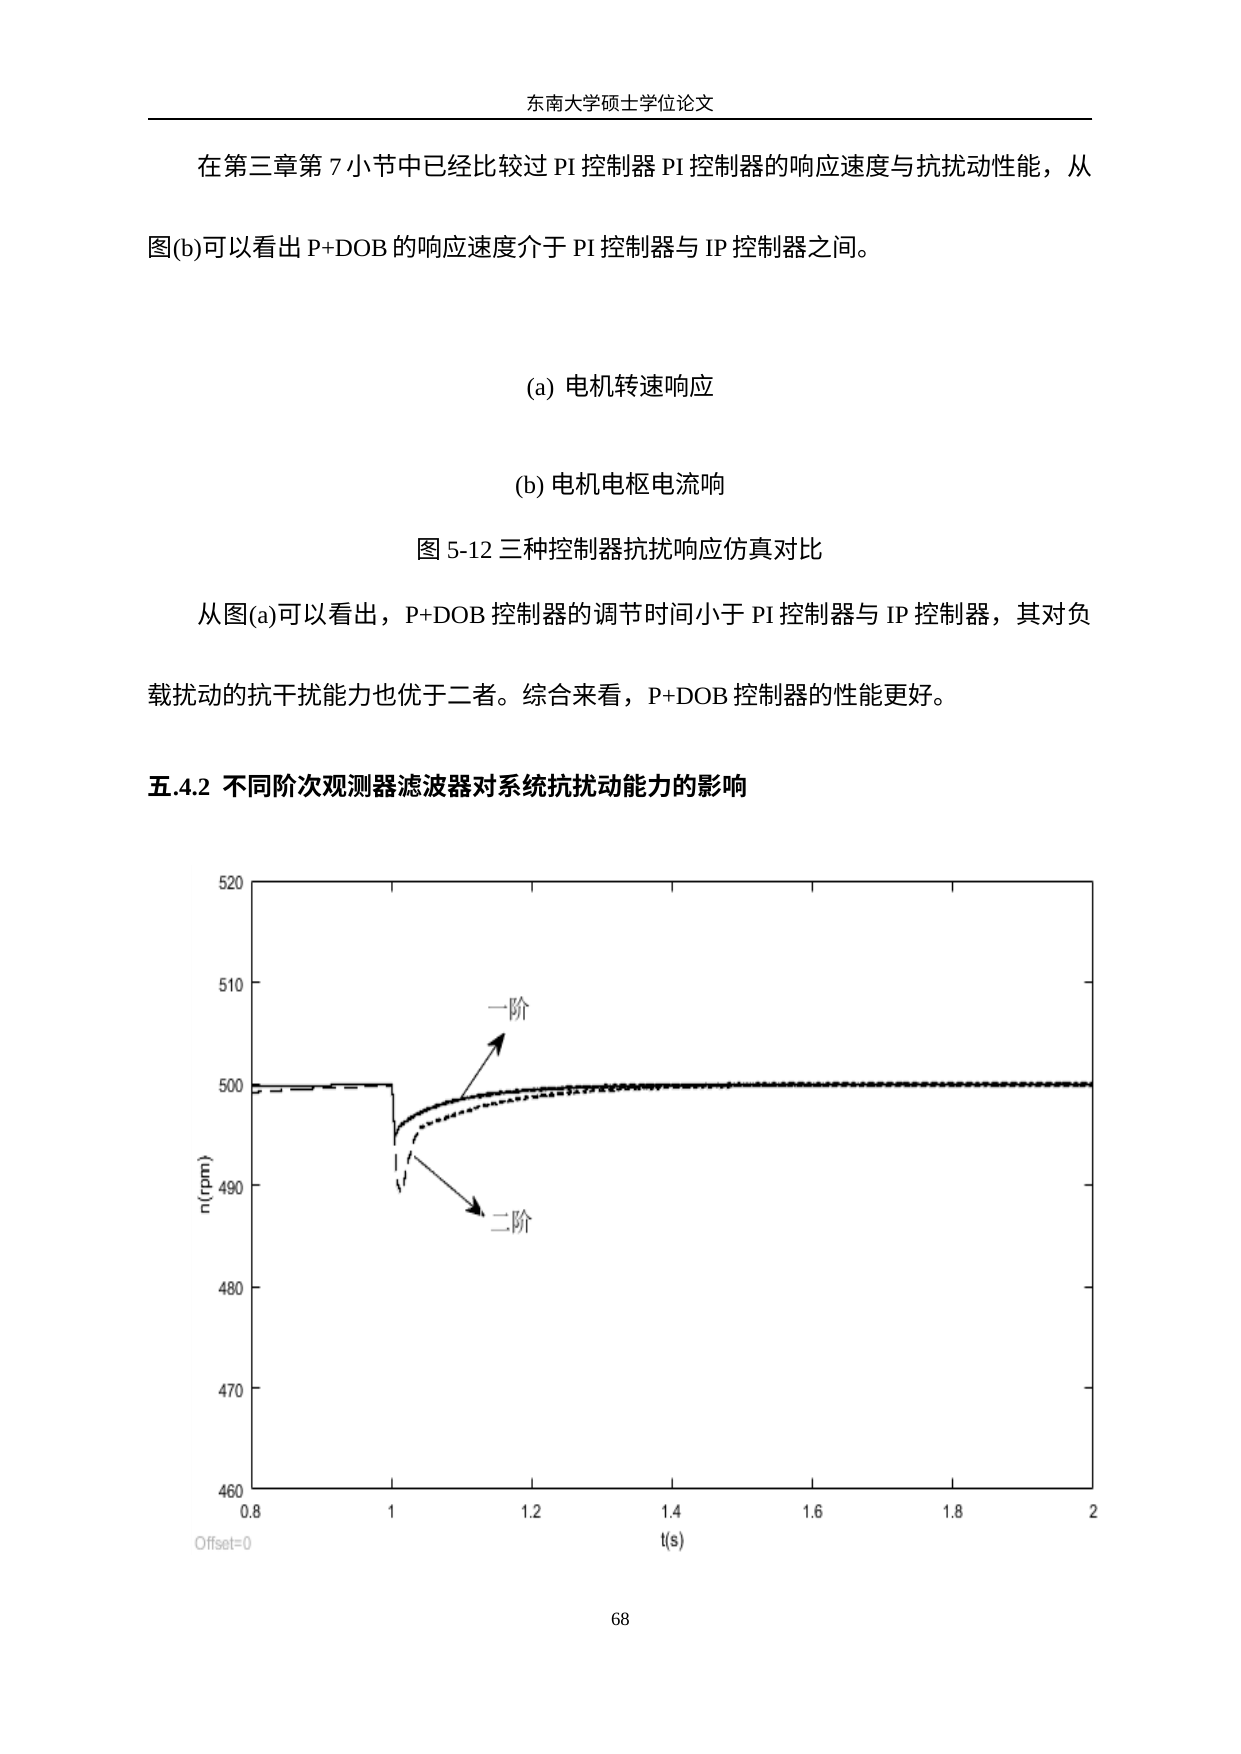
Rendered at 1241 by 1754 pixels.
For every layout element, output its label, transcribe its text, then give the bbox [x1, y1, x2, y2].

text 从图(a)可以看出，P+DOB控制器的调节时间小于PI控制器与IP控制器，其对负载扰动的抗干扰能力也优于二者。综合来看，P+DOB控制器的性能更好。 [148, 580, 1092, 726]
subtitle 不同阶次观测器滤波器对系统抗扰动能力的影响 [148, 752, 1092, 817]
text (b) 电机电枢电流响 [148, 450, 1092, 515]
list 电机转速响应 [148, 352, 1092, 417]
text 图5-12 三种控制器抗扰响应仿真对比 [148, 515, 1092, 580]
text 在第三章第7小节中已经比较过PI控制器PI控制器的响应速度与抗扰动性能，从图(b)可以看出P+DOB的响应速度介于PI控制器与IP控制器之间。 [148, 132, 1092, 278]
